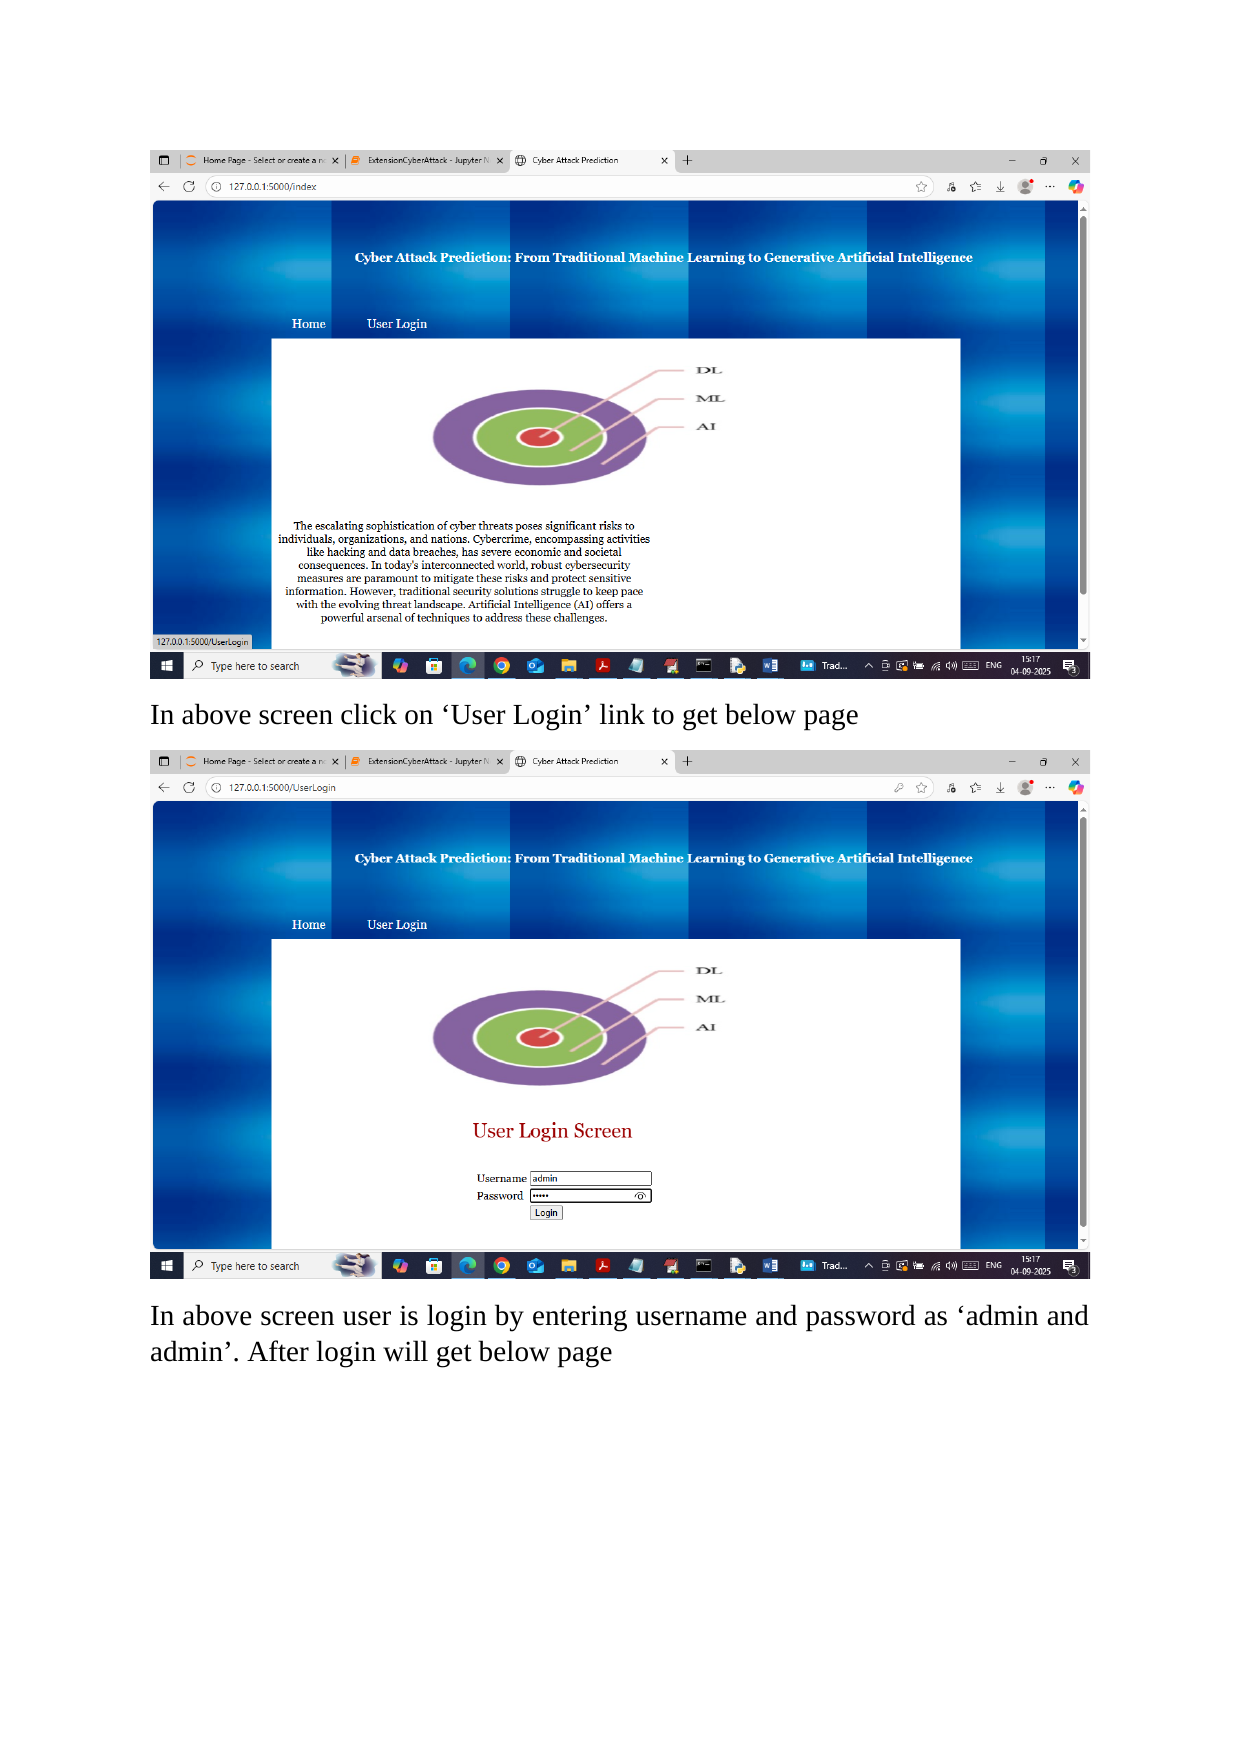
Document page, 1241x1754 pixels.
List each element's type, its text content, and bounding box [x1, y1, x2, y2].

text In above screen click on ‘User Login’ link to get below page [150, 697, 1090, 731]
picture [150, 150, 1091, 679]
text In above screen user is login by entering username and password as ‘admin and admin’. After login will get below page [150, 1298, 1090, 1368]
picture [150, 750, 1091, 1279]
